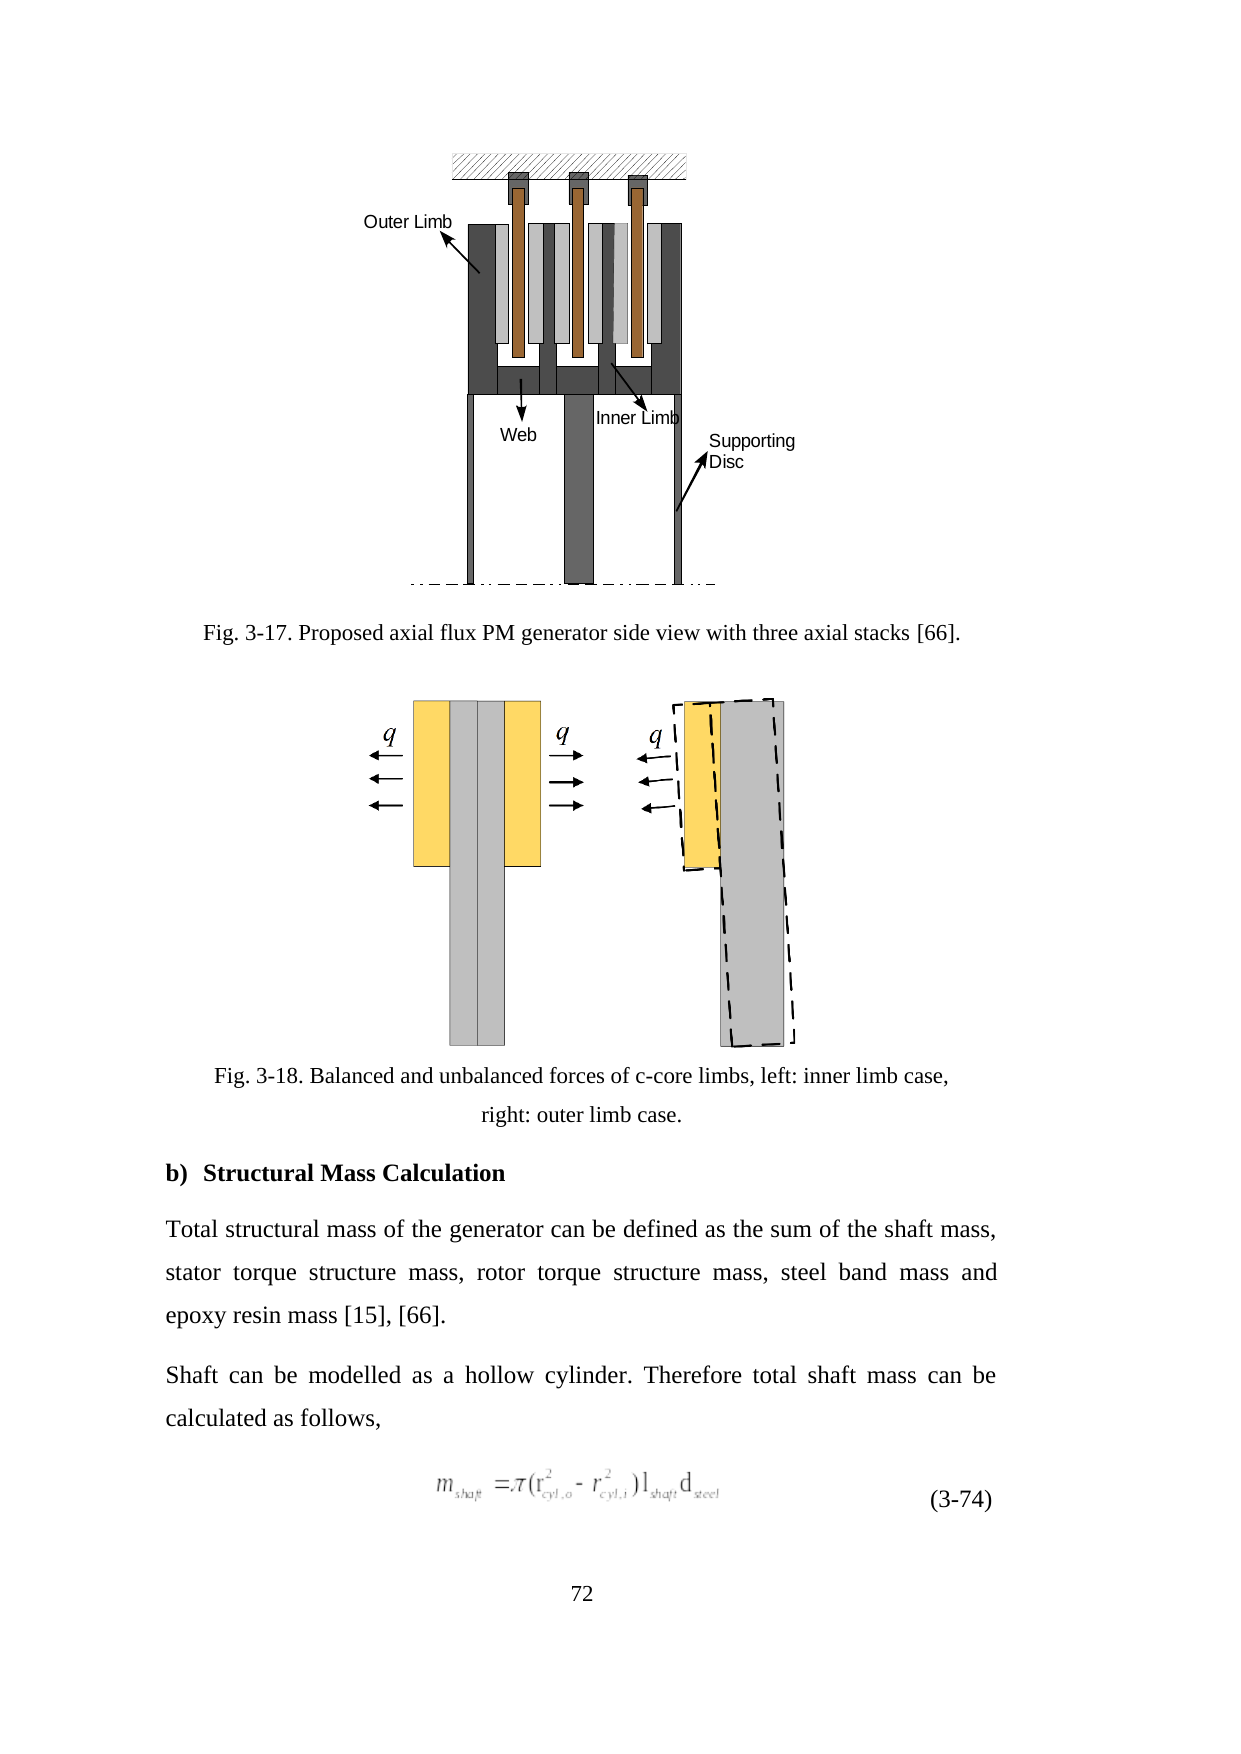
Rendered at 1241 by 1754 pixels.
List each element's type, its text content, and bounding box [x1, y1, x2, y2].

picture [368, 698, 796, 1048]
subtitle Structural Mass Calculation [165, 1158, 998, 1186]
list right: outer limb case. [165, 1101, 998, 1128]
text Total structural mass of the generator can be defined as the sum of the shaft mass, stator torque structure mass, rotor torque structure mass, steel band mass and epoxy resin mass [15], [66]. [165, 1214, 998, 1329]
text Shaft can be modelled as a hollow cylinder. Therefore total shaft mass can be calculated as follows, [165, 1360, 998, 1432]
list Fig. 3-18. Balanced and unbalanced forces of c-core limbs, left: inner limb case, [165, 1062, 998, 1088]
text (3-74) [165, 1463, 998, 1512]
list Fig. 3-17. Proposed axial flux PM generator side view with three axial stacks [66]. [165, 619, 998, 645]
